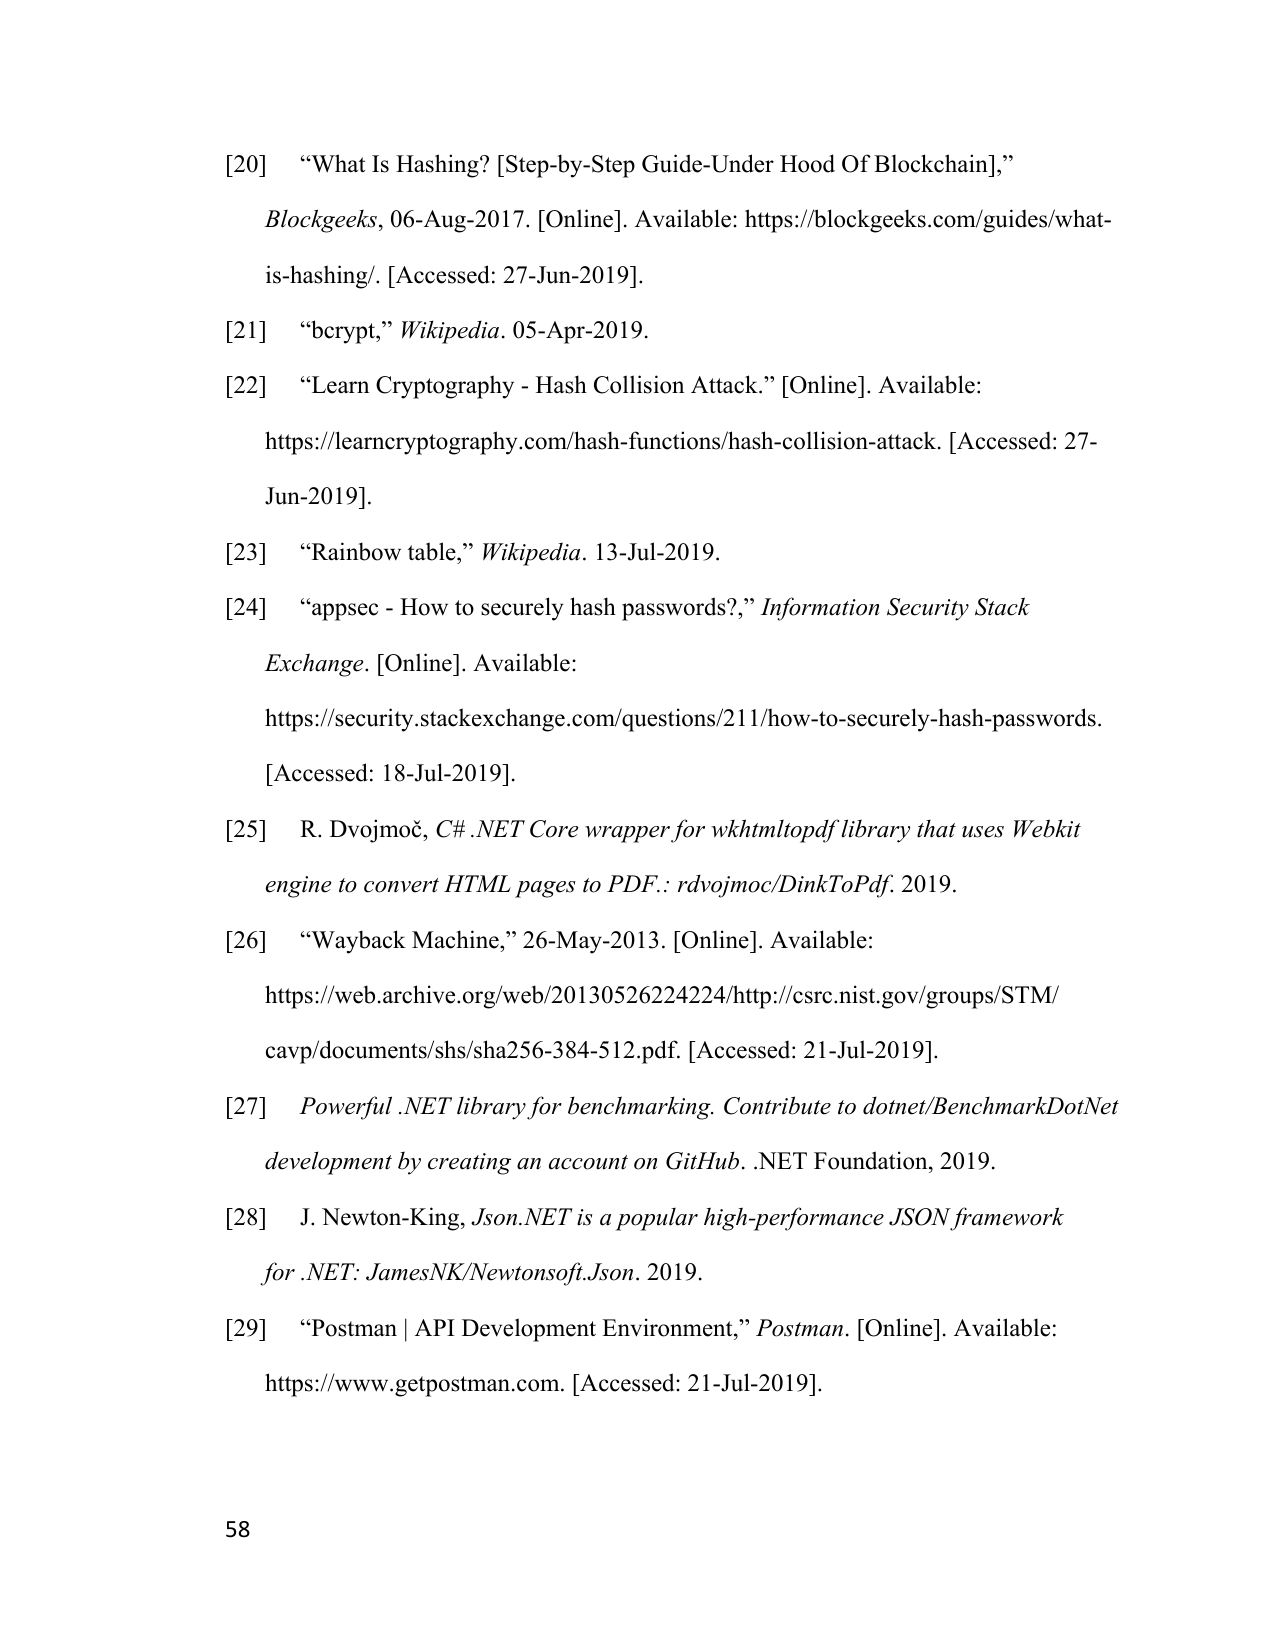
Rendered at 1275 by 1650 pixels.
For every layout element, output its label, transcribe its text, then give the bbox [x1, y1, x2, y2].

text [20] “What Is Hashing? [Step-by-Step Guide-Under Hood Of Blockchain],” Blockgeeks, 06-Aug-2017. [Online]. Available: https://blockgeeks.com/guides/what-is-hashing/. [Accessed: 27-Jun-2019]. [225, 150, 1125, 288]
text [27] Powerful .NET library for benchmarking. Contribute to dotnet/BenchmarkDotNet development by creating an account on GitHub. .NET Foundation, 2019. [225, 1092, 1125, 1175]
text [25] R. Dvojmoč, C# .NET Core wrapper for wkhtmltopdf library that uses Webkit engine to convert HTML pages to PDF.: rdvojmoc/DinkToPdf. 2019. [225, 815, 1125, 898]
text [29] “Postman | API Development Environment,” Postman. [Online]. Available: https://www.getpostman.com. [Accessed: 21-Jul-2019]. [225, 1314, 1125, 1397]
text [28] J. Newton-King, Json.NET is a popular high-performance JSON framework for .NET: JamesNK/Newtonsoft.Json. 2019. [225, 1203, 1125, 1286]
text [21] “bcrypt,” Wikipedia. 05-Apr-2019. [225, 316, 1125, 344]
text [26] “Wayback Machine,” 26-May-2013. [Online]. Available: https://web.archive.org/web/20130526224224/http://csrc.nist.gov/groups/STM/cavp/documents/shs/sha256-384-512.pdf. [Accessed: 21-Jul-2019]. [225, 926, 1125, 1064]
text [24] “appsec - How to securely hash passwords?,” Information Security Stack Exchange. [Online]. Available: https://security.stackexchange.com/questions/211/how-to-securely-hash-passwords. [Accessed: 18-Jul-2019]. [225, 593, 1125, 787]
text [23] “Rainbow table,” Wikipedia. 13-Jul-2019. [225, 538, 1125, 566]
text [22] “Learn Cryptography - Hash Collision Attack.” [Online]. Available: https://learncryptography.com/hash-functions/hash-collision-attack. [Accessed: 27-Jun-2019]. [225, 372, 1125, 510]
